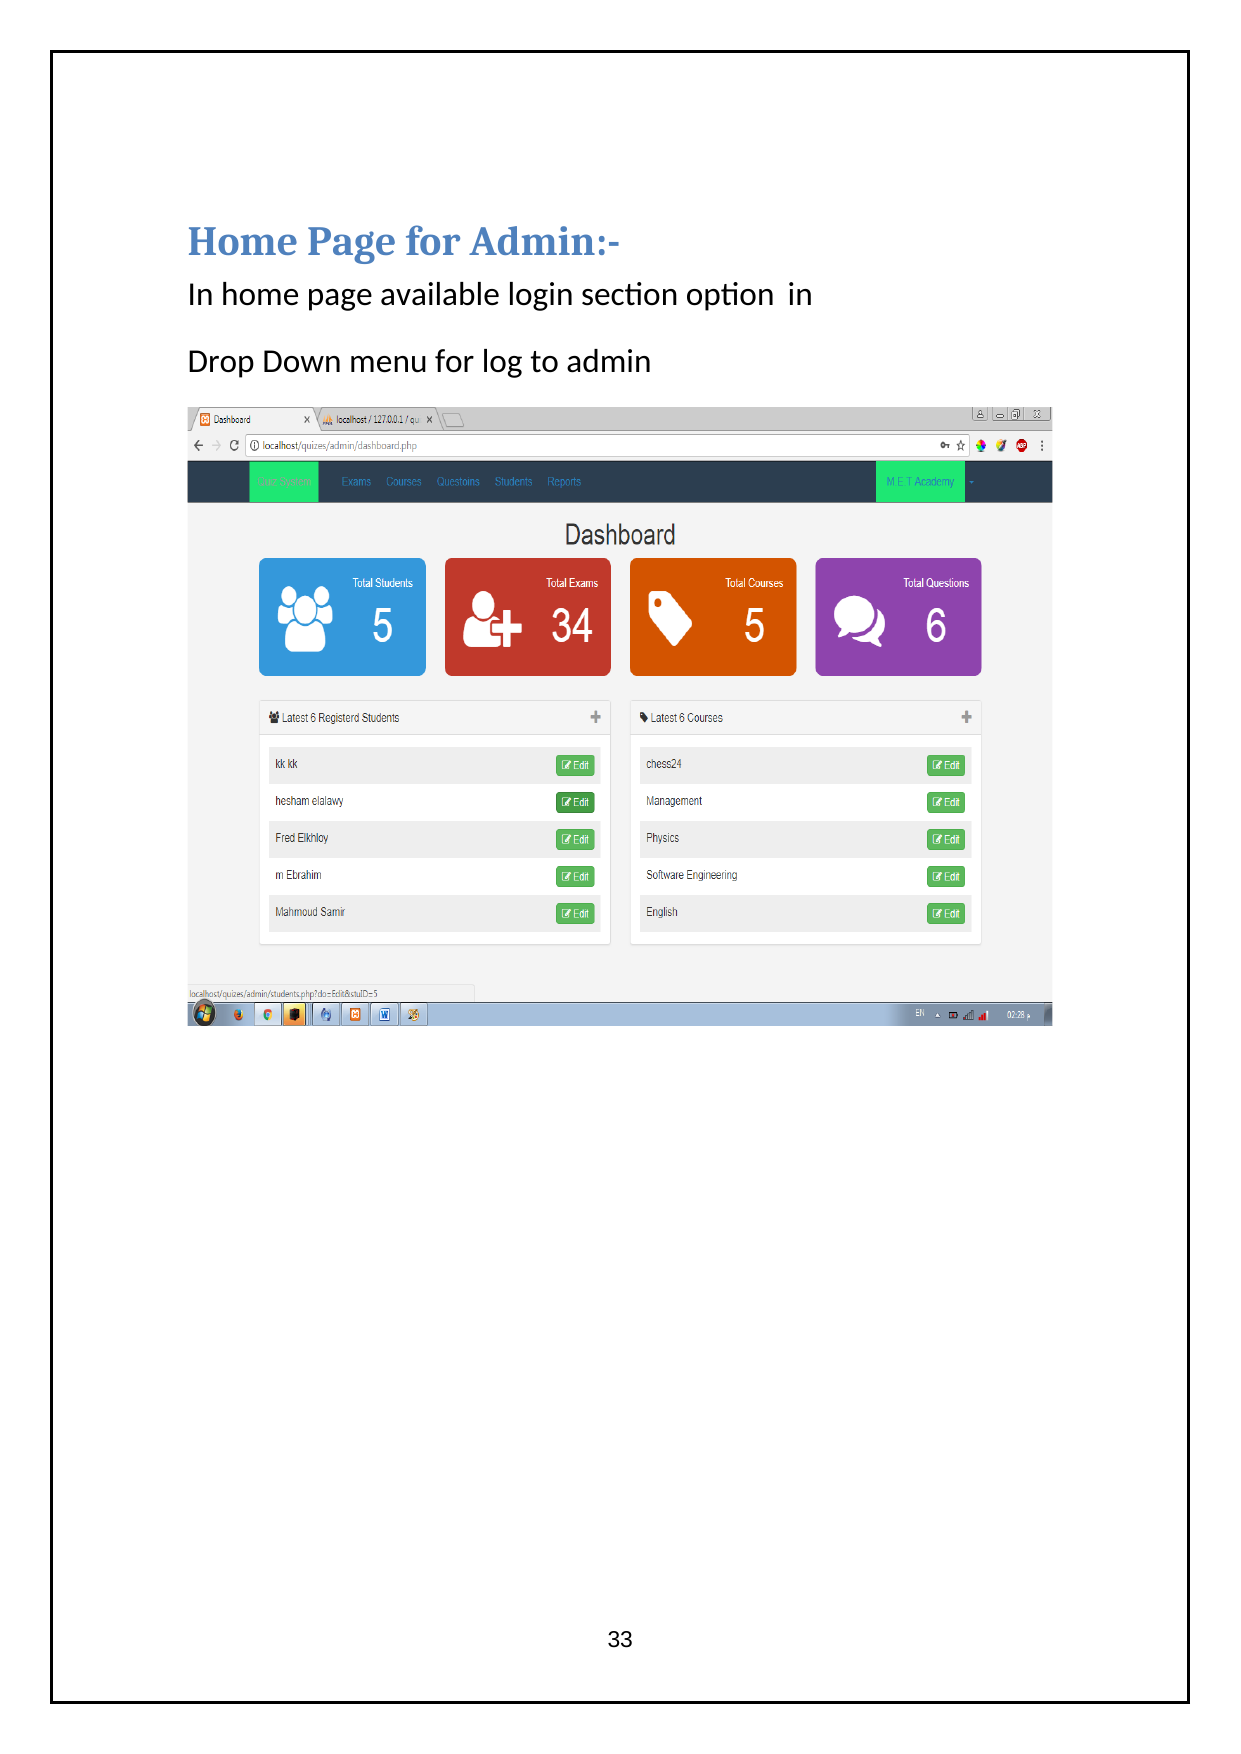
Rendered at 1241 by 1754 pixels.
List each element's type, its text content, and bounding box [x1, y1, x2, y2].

text Drop Down menu for log to admin [187, 340, 1053, 381]
picture [187, 407, 1053, 1026]
subtitle Home Page for Admin:- [187, 218, 1053, 266]
text In home page available login section option in [187, 273, 1053, 313]
